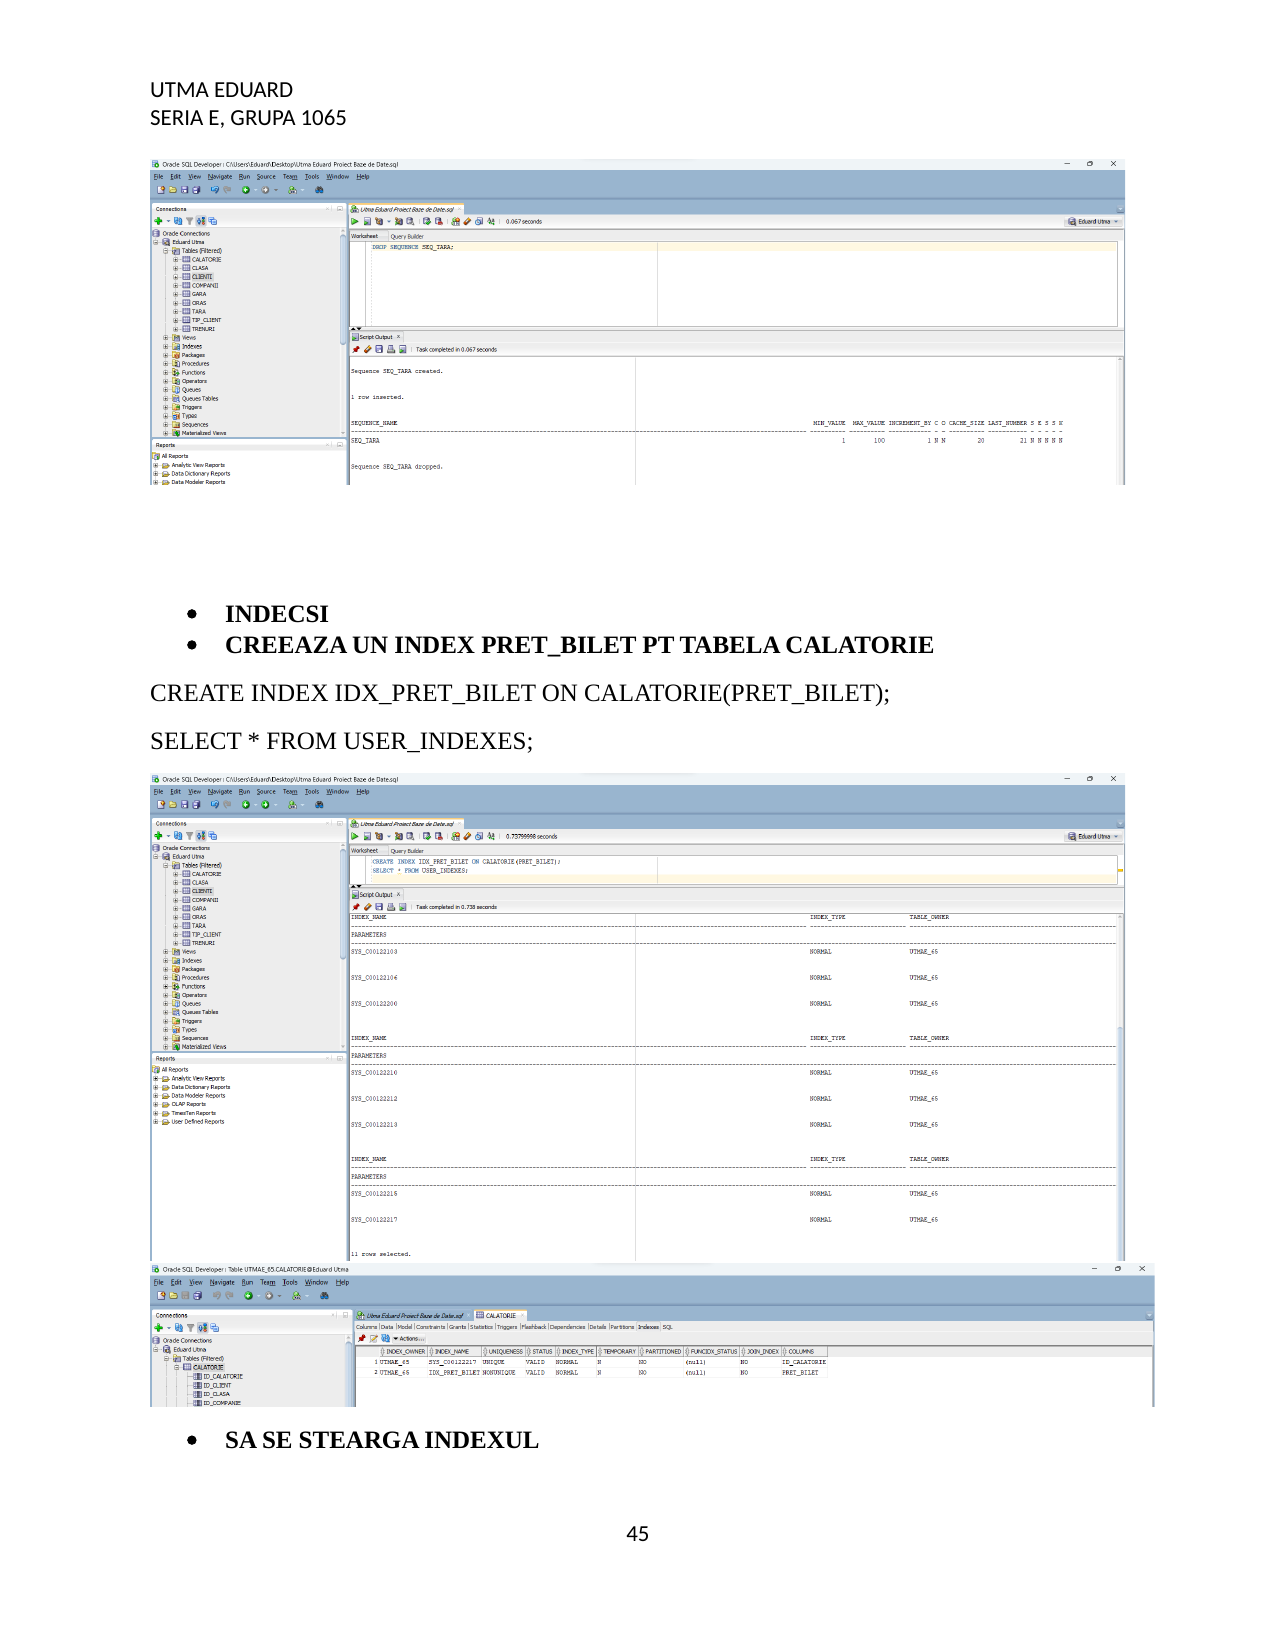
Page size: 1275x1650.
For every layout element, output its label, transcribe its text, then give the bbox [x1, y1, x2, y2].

list SA SE STEARGA INDEXUL [187, 1426, 1125, 1454]
text SELECT * FROM USER_INDEXES; [150, 726, 1125, 754]
picture [150, 159, 1125, 485]
text CREATE INDEX IDX_PRET_BILET ON CALATORIE(PRET_BILET); [150, 678, 1125, 707]
picture [150, 1263, 1155, 1407]
list CREEAZA UN INDEX PRET_BILET PT TABELA CALATORIE [187, 630, 1125, 659]
picture [150, 773, 1125, 1261]
list INDECSI [187, 599, 1125, 628]
